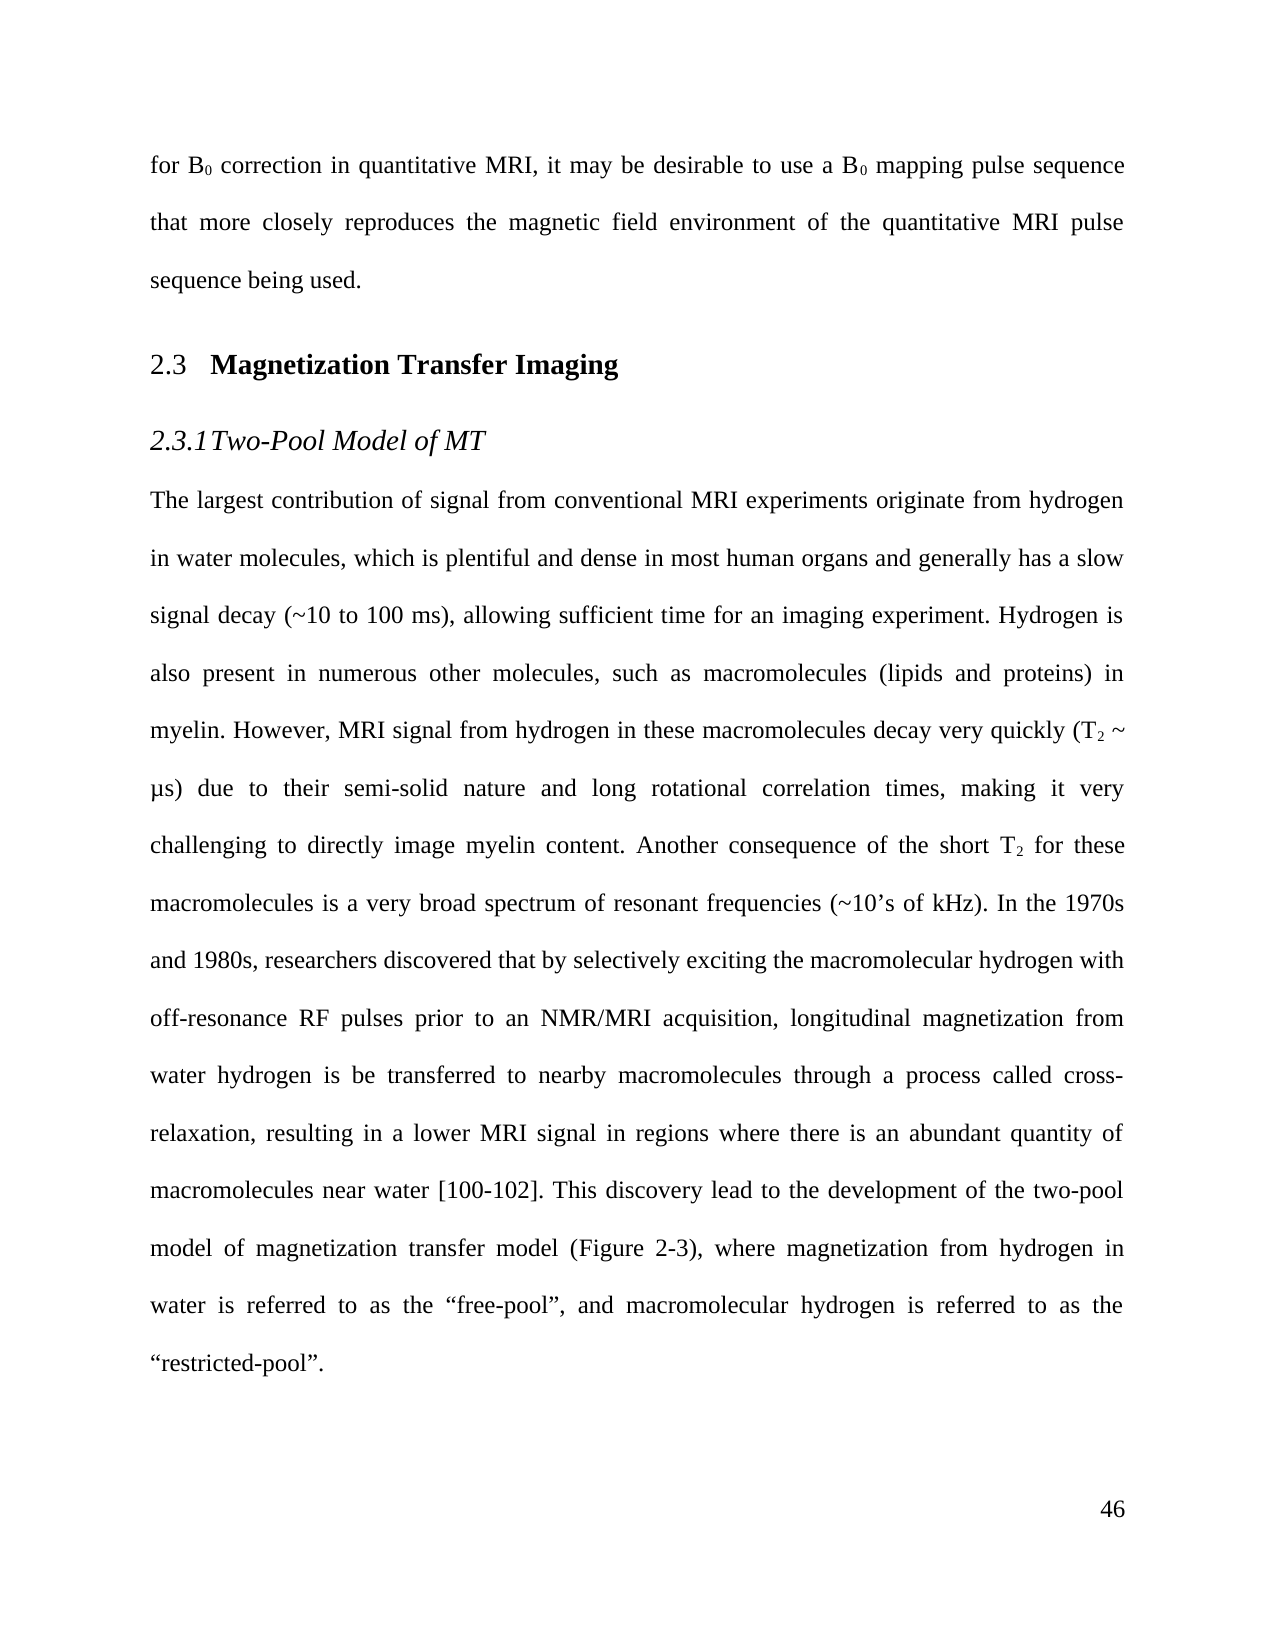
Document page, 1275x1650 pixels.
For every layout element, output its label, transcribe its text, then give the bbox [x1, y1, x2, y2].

text The largest contribution of signal from conventional MRI experiments originate from hydrogen in water molecules, which is plentiful and dense in most human organs and generally has a slow signal decay (~10 to 100 ms), allowing sufficient time for an imaging experiment. Hydrogen is also present in numerous other molecules, such as macromolecules (lipids and proteins) in myelin. However, MRI signal from hydrogen in these macromolecules decay very quickly (T2 ~ µs) due to their semi-solid nature and long rotational correlation times, making it very challenging to directly image myelin content. Another consequence of the short T2 for these macromolecules is a very broad spectrum of resonant frequencies (~10’s of kHz). In the 1970s and 1980s, researchers discovered that by selectively exciting the macromolecular hydrogen with off-resonance RF pulses prior to an NMR/MRI acquisition, longitudinal magnetization from water hydrogen is be transferred to nearby macromolecules through a process called cross-relaxation, resulting in a lower MRI signal in regions where there is an abundant quantity of macromolecules near water [100-102]. This discovery lead to the development of the two-pool model of magnetization transfer model (Figure 2-3), where magnetization from hydrogen in water is referred to as the “free-pool”, and macromolecular hydrogen is referred to as the “restricted-pool”. [150, 486, 1125, 1377]
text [150, 150, 1125, 294]
subtitle Two-Pool Model of MT [150, 423, 1125, 456]
subtitle Magnetization Transfer Imaging [150, 347, 1125, 381]
